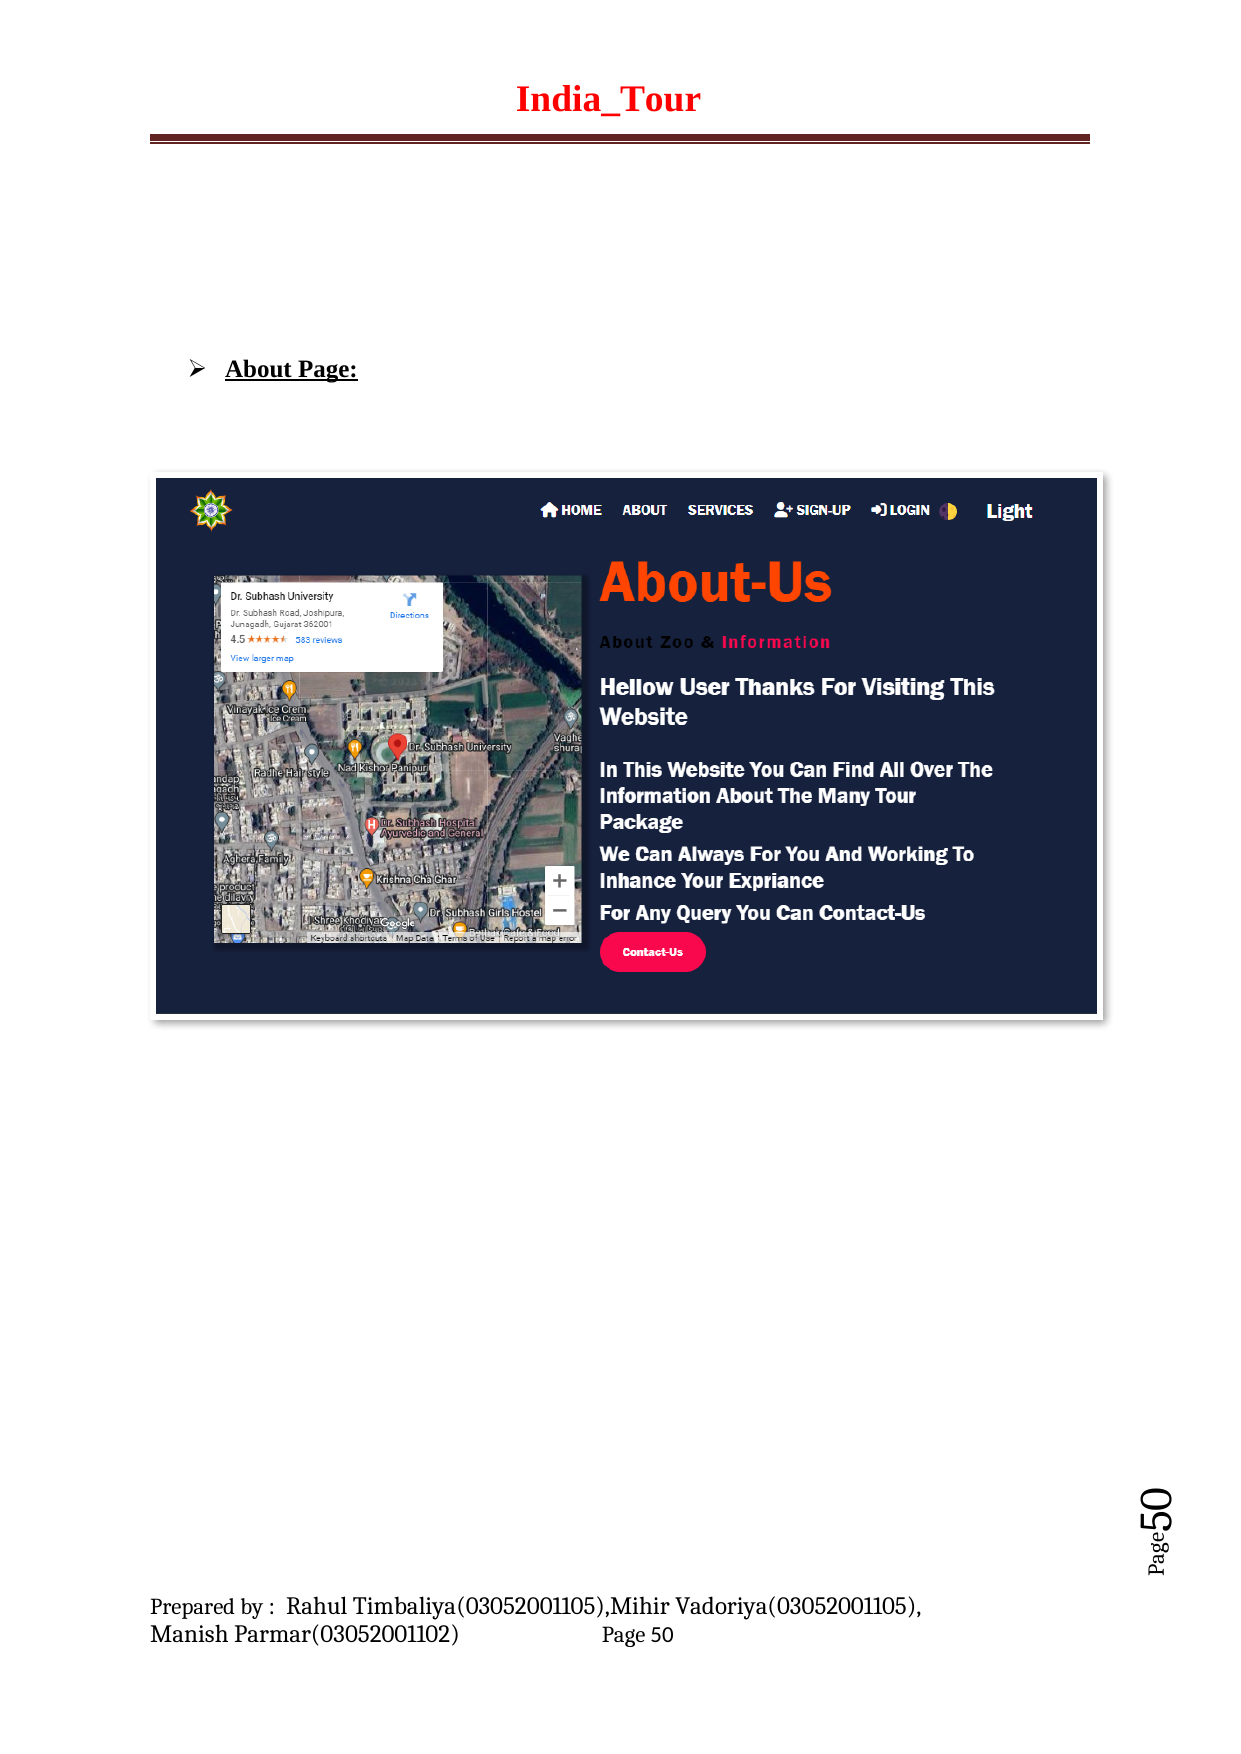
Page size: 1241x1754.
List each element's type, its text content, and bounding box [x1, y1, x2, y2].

subtitle About Page: [187, 354, 1090, 382]
picture [156, 478, 1097, 1014]
